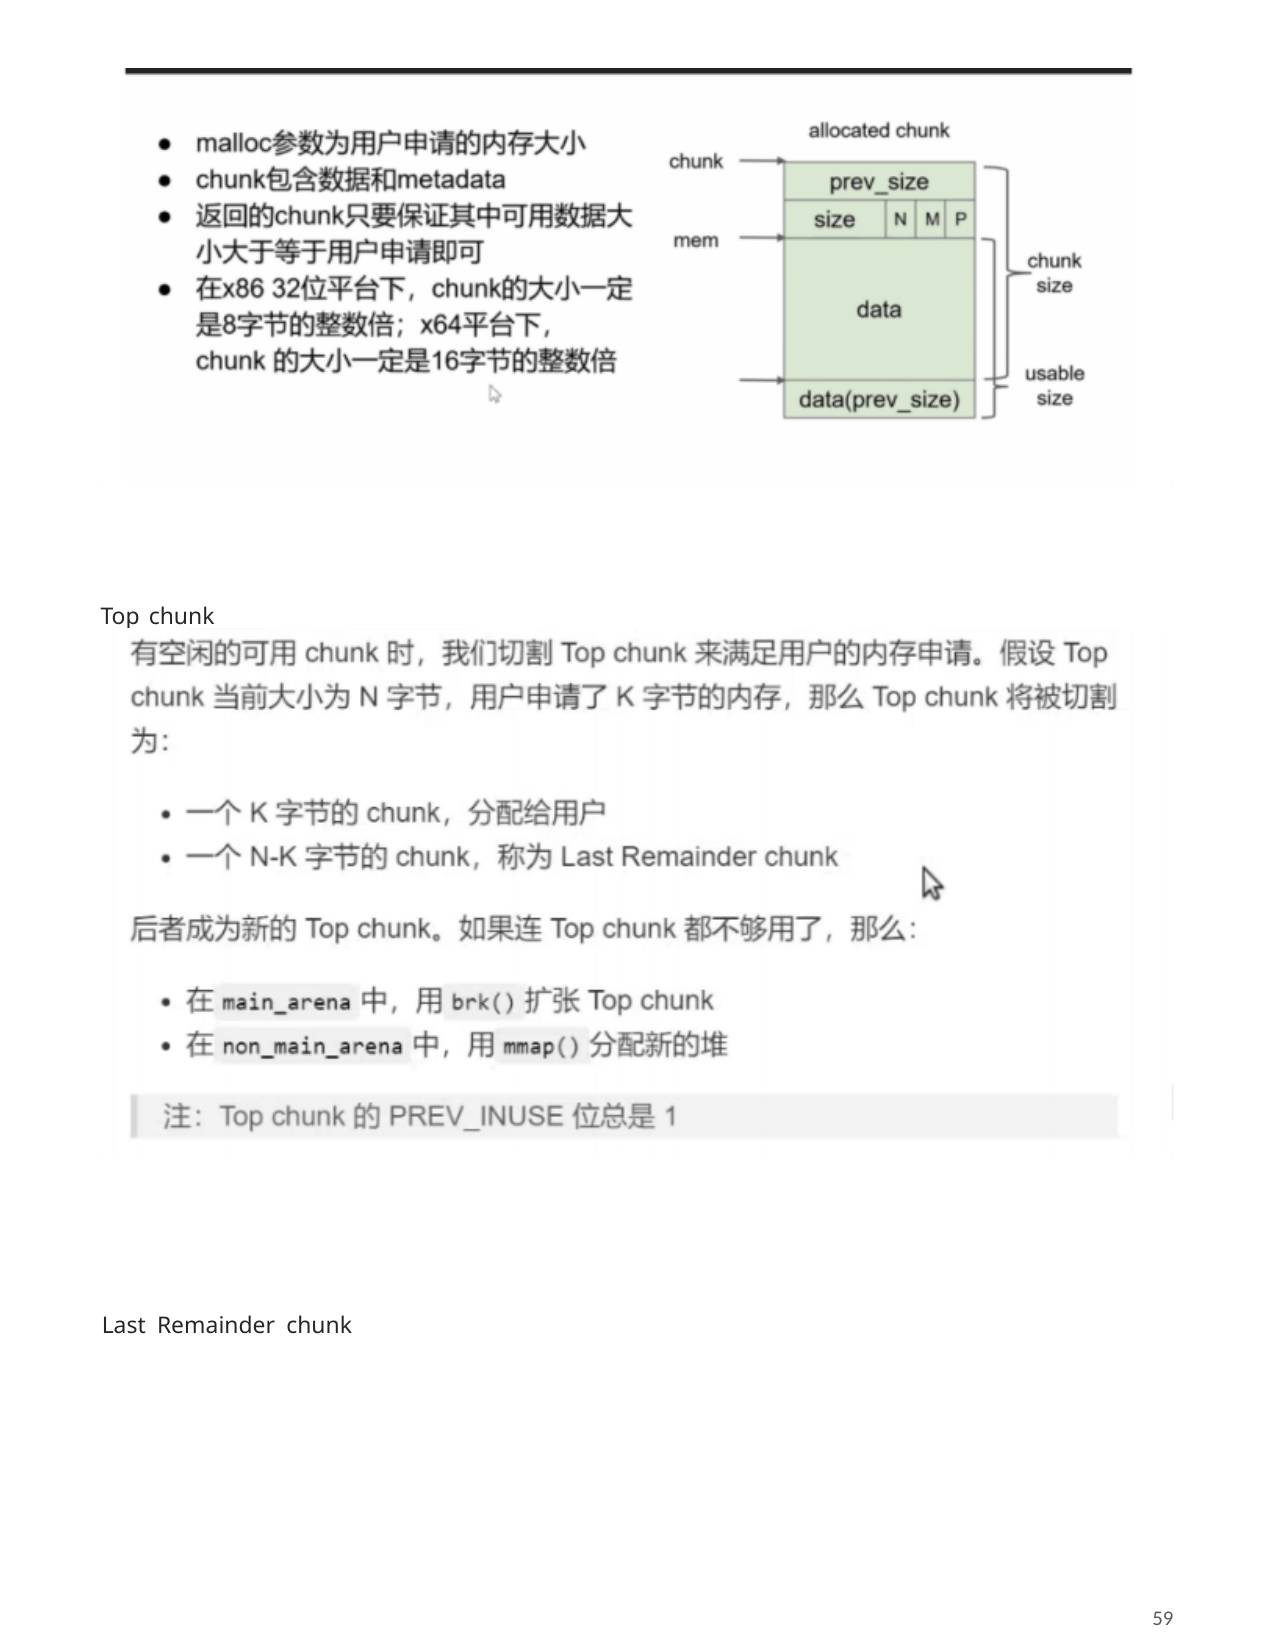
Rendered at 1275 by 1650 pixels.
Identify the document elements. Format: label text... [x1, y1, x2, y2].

picture [101, 628, 1174, 1159]
text Top chunk [100, 606, 1173, 629]
picture [101, 68, 1174, 483]
text Last Remainder chunk [102, 1312, 1173, 1339]
